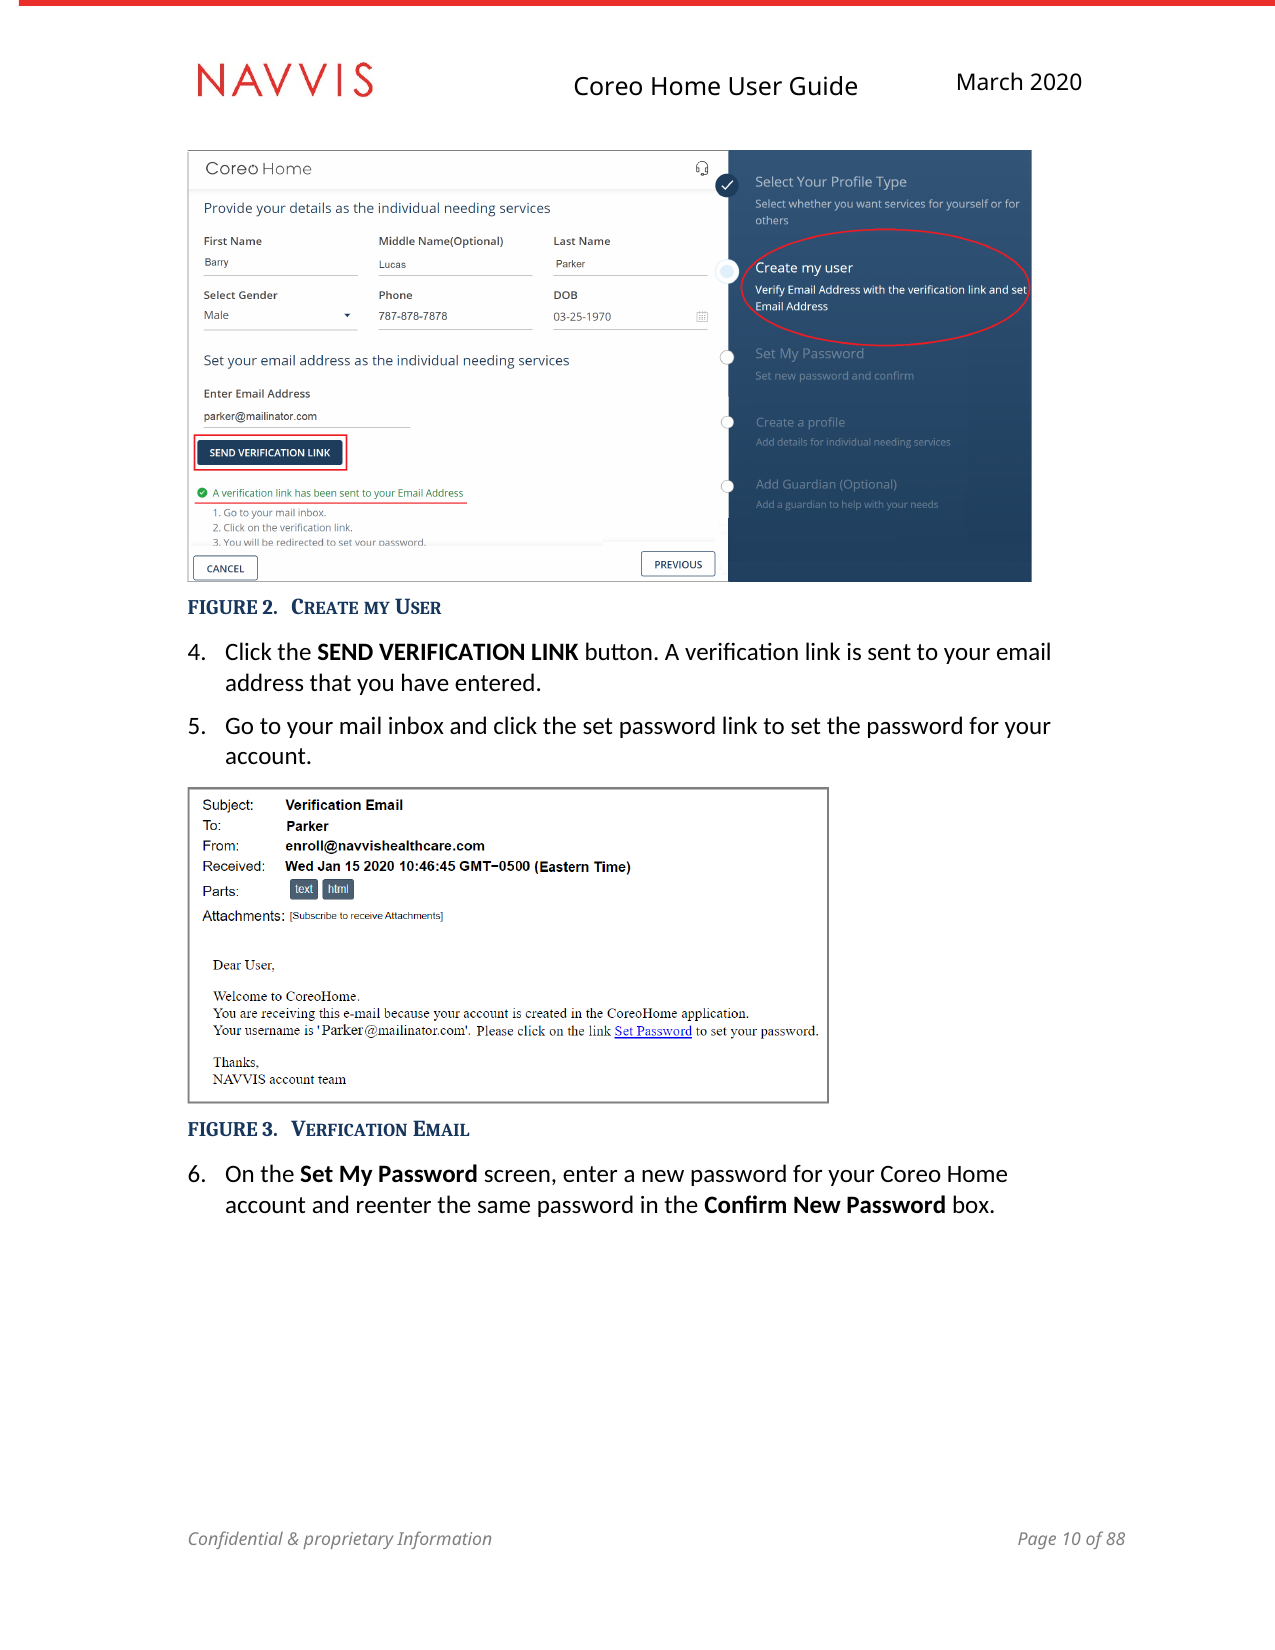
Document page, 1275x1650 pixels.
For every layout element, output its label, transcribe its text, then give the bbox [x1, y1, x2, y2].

text Verfication Email [187, 1116, 1087, 1142]
list On the Set My Password screen, enter a new password for your Coreo Home account and reenter the same password in the Confirm New Password box. [187, 1158, 1087, 1219]
picture [187, 787, 831, 1104]
picture [187, 55, 383, 104]
picture [187, 150, 1032, 582]
list Click the SEND VERIFICATION LINK button. A verification link is sent to your email address that you have entered. [187, 636, 1087, 697]
list Go to your mail inbox and click the set password link to set the password for your account. [187, 710, 1087, 771]
text Create my User [187, 594, 1087, 620]
